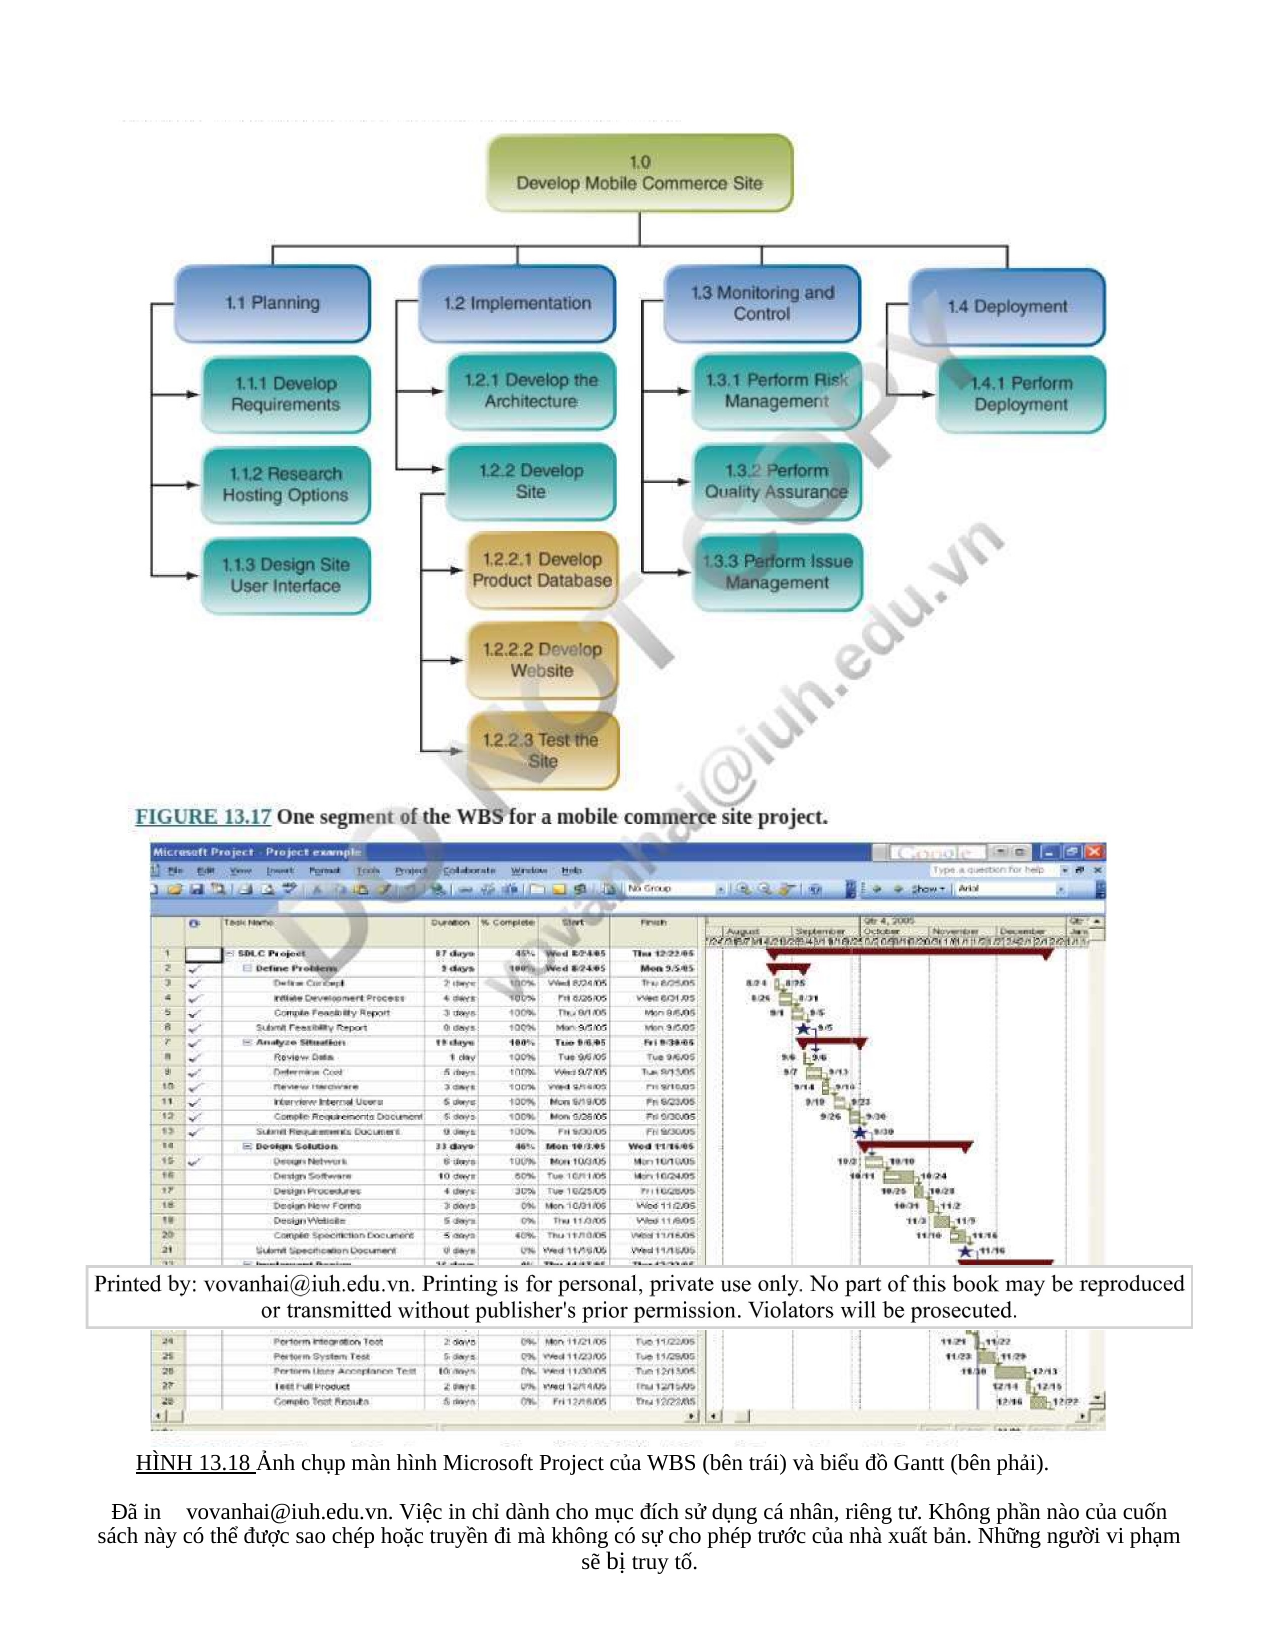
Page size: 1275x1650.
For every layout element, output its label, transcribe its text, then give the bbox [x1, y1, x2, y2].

picture [85, 120, 1193, 1329]
text HÌNH 13.18 Ảnh chụp màn hình Microsoft Project của WBS (bên trái) và biểu đồ Gantt (bên phải). [136, 1449, 1184, 1476]
picture [150, 1330, 1107, 1447]
